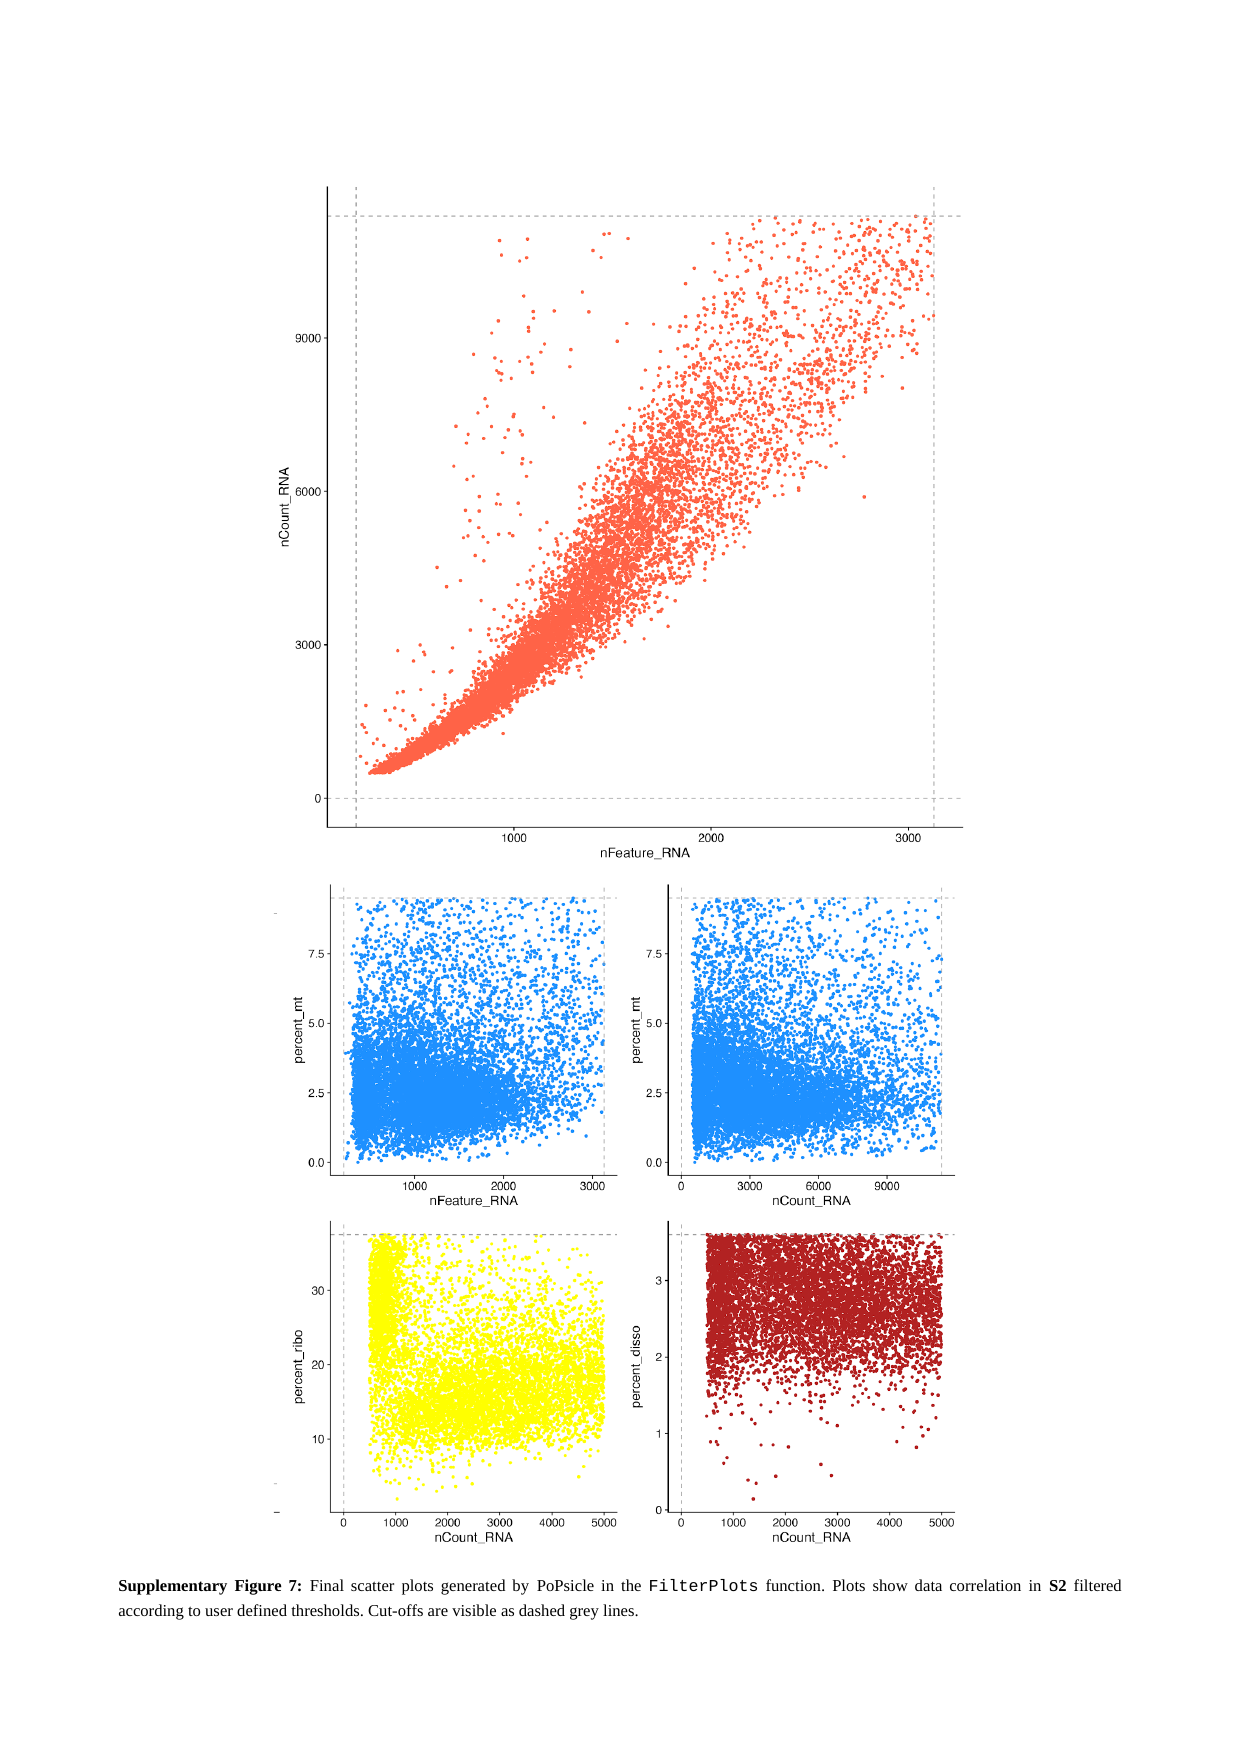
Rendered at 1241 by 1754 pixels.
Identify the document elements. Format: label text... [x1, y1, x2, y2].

picture [266, 174, 967, 1557]
